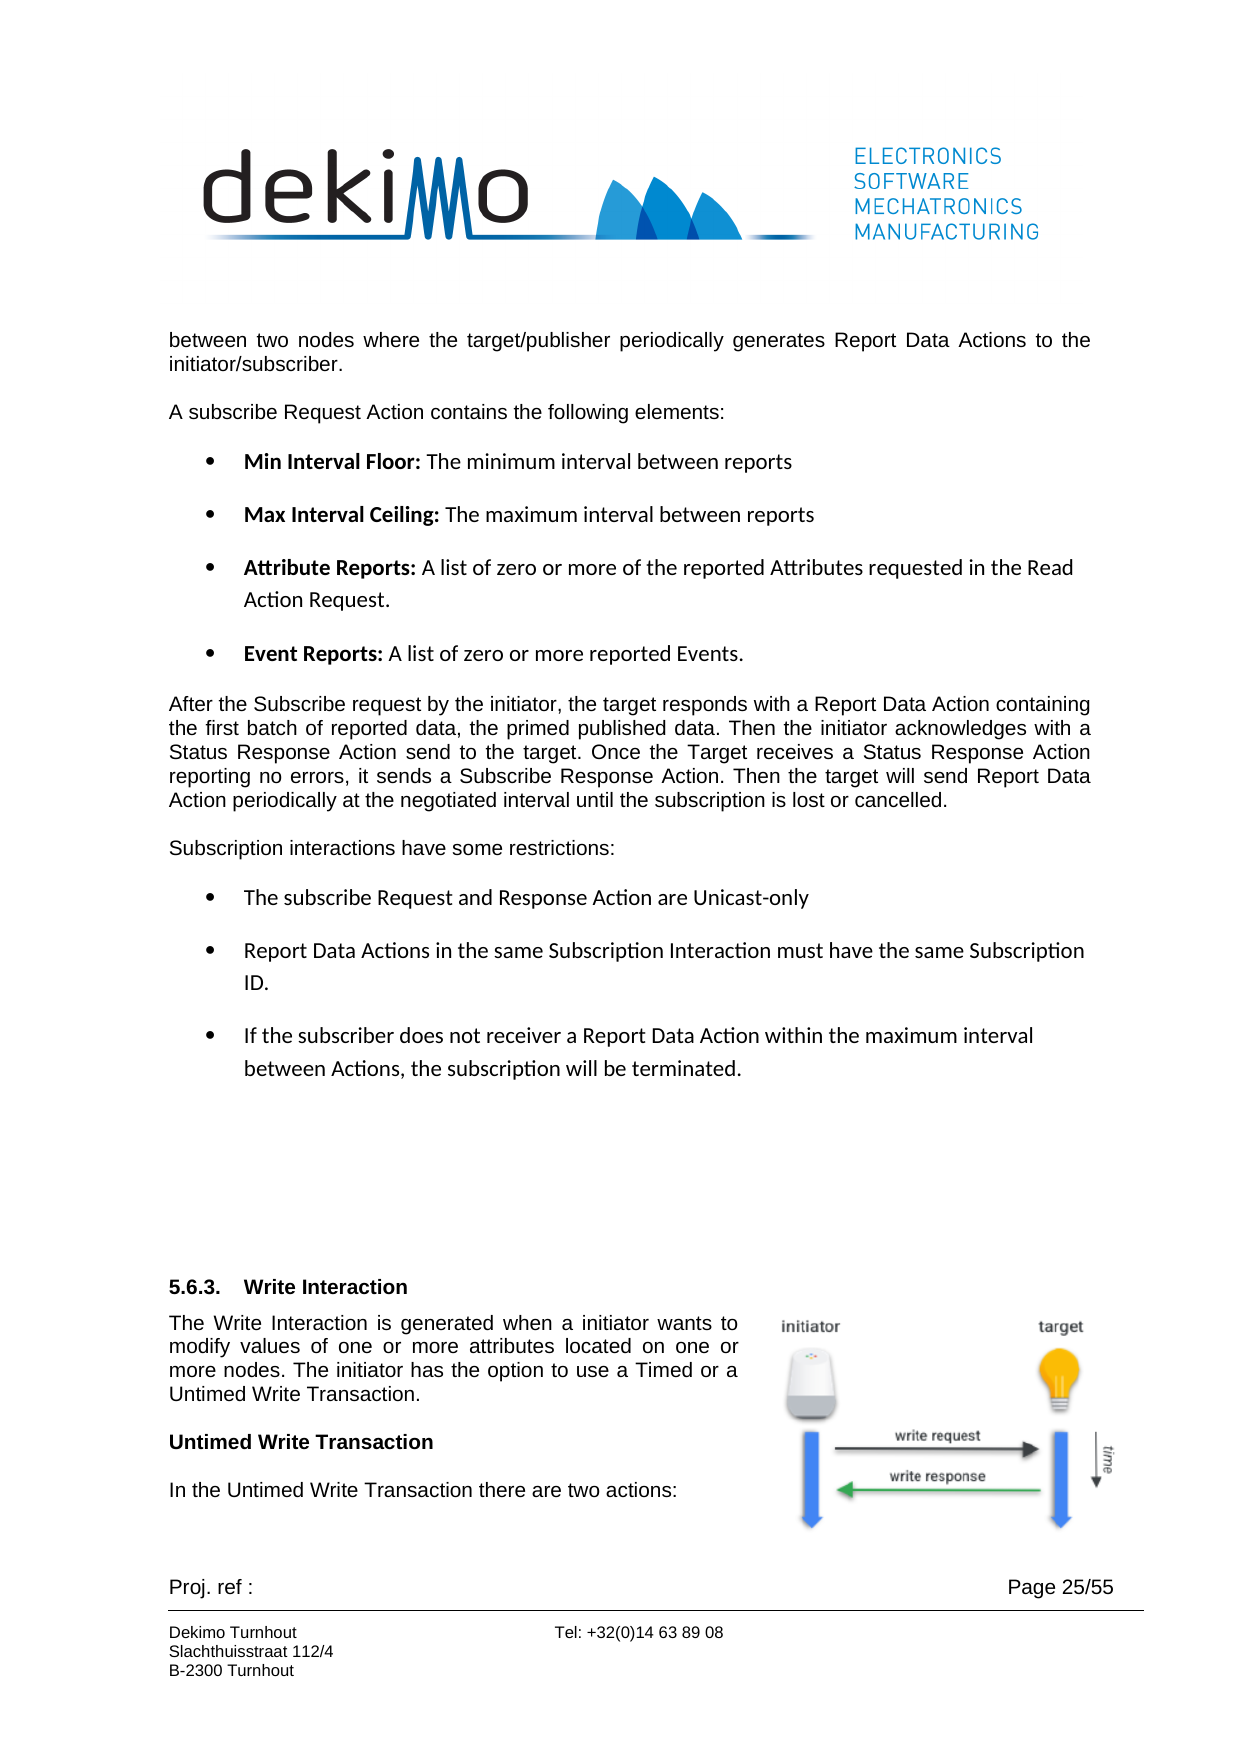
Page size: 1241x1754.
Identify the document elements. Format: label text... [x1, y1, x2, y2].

picture [159, 73, 1083, 304]
text In the Untimed Write Transaction there are two actions: [169, 1478, 1093, 1502]
text Subscription interactions have some restrictions: [169, 835, 1093, 859]
list Min Interval Floor: The minimum interval between reports [206, 447, 1093, 475]
list Event Reports: A list of zero or more reported Events. [206, 639, 1093, 667]
picture [757, 1299, 1124, 1540]
text Untimed Write Transaction [169, 1430, 1093, 1454]
text After the Subscribe request by the initiator, the target responds with a Report Data Action containing the first batch of reported data, the primed published data. Then the initiator acknowledges with a Status Response Action send to the target. Once the Target receives a Status Response Action reporting no errors, it sends a Subscribe Response Action. Then the target will send Report Data Action periodically at the negotiated interval until the subscription is lost or cancelled. [169, 692, 1093, 811]
list The subscribe Request and Response Action are Unicast-only [206, 883, 1093, 911]
subtitle Write Interaction [169, 1274, 1093, 1298]
list Report Data Actions in the same Subscription Interaction must have the same Subscription ID. [206, 936, 1093, 997]
text A subscribe Request Action contains the following elements: [169, 399, 1093, 423]
list Max Interval Ceiling: The maximum interval between reports [206, 500, 1093, 528]
text The Write Interaction is generated when a initiator wants to modify values of one or more attributes located on one or more nodes. The initiator has the option to use a Timed or a Untimed Write Transaction. [169, 1310, 1093, 1406]
list If the subscriber does not receiver a Report Data Action within the maximum interval between Actions, the subscription will be terminated. [206, 1022, 1093, 1082]
list Attribute Reports: A list of zero or more of the reported Attributes requested in the Read Action Request. [206, 553, 1093, 614]
